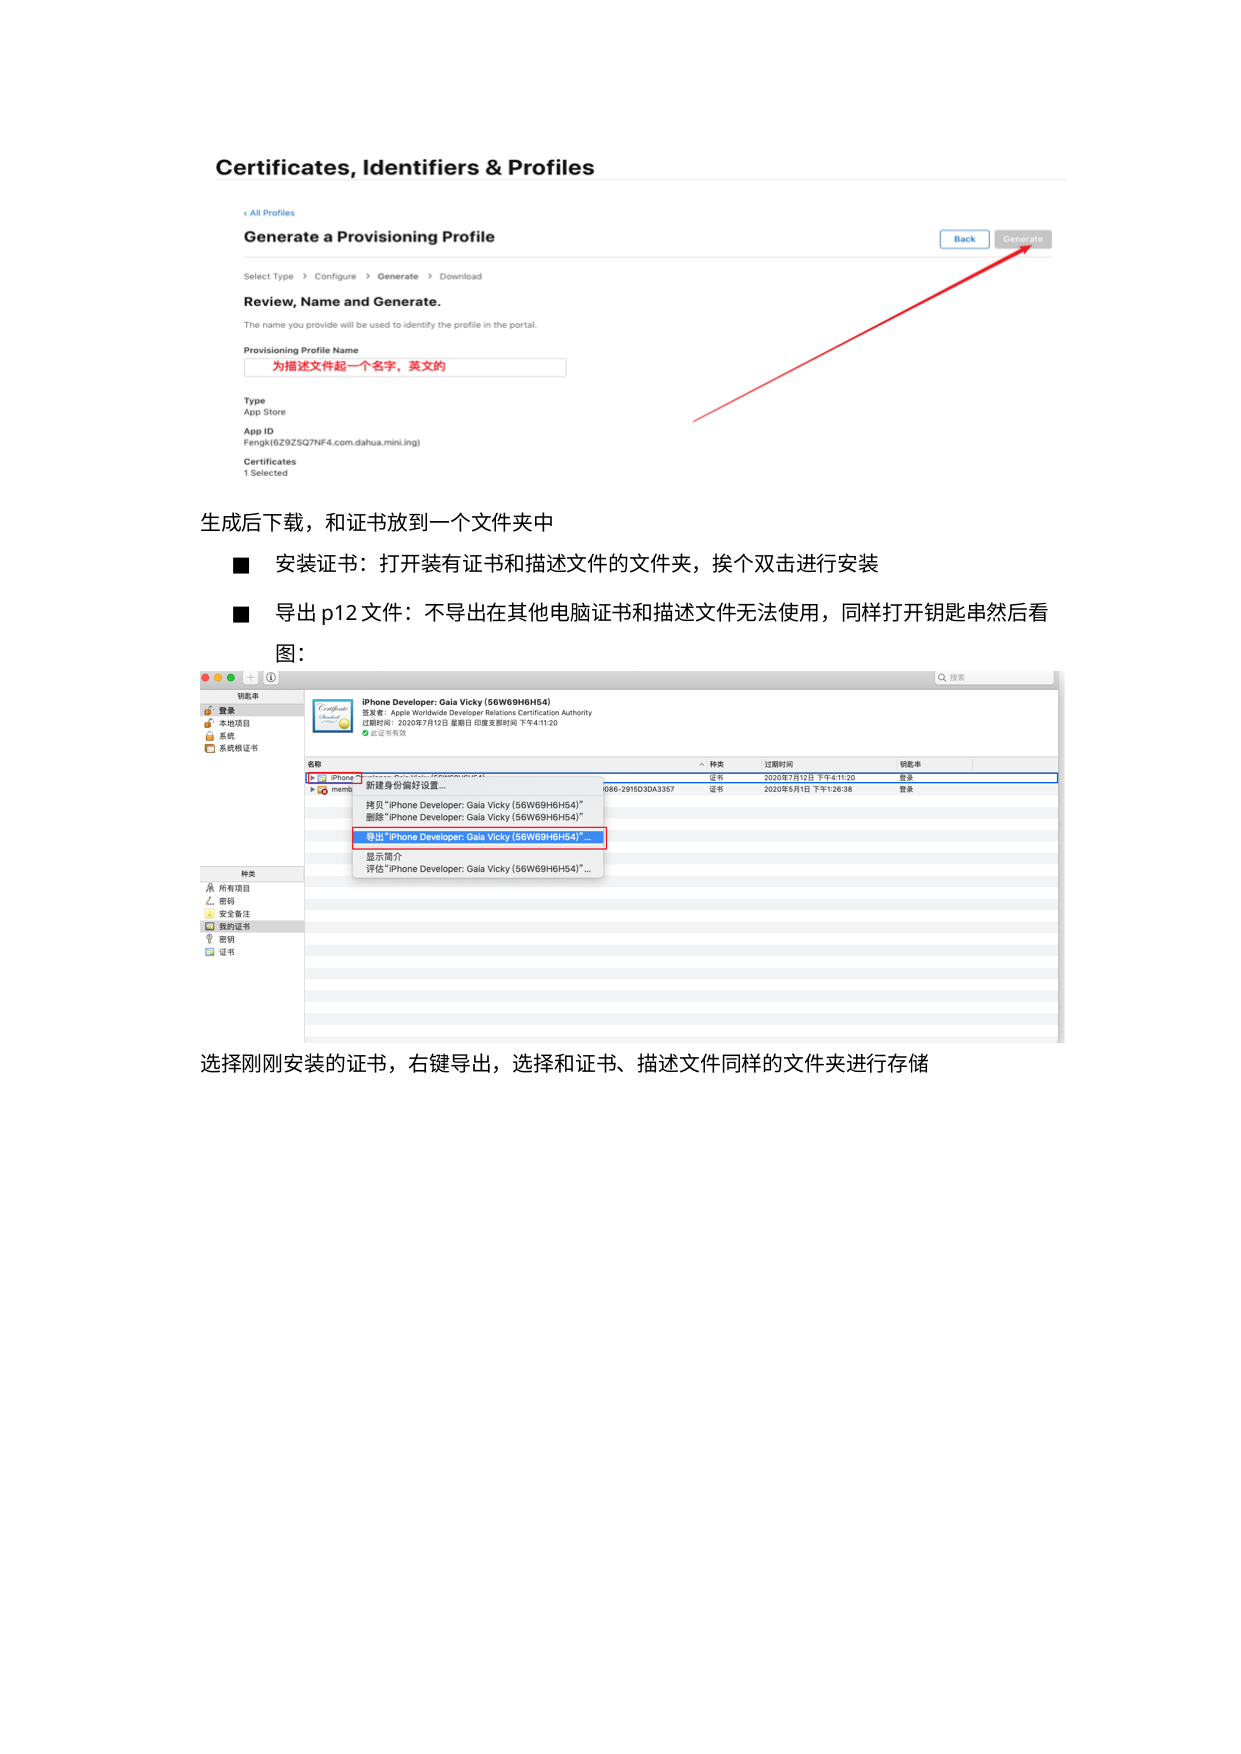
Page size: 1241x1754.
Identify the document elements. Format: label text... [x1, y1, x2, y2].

text 选择刚刚安装的证书，右键导出，选择和证书、描述文件同样的文件夹进行存储 [200, 1047, 1053, 1077]
text 生成后下载，和证书放到一个文件夹中 [200, 506, 1053, 536]
list 安装证书：打开装有证书和描述文件的文件夹，挨个双击进行安装 [231, 541, 1053, 583]
picture [200, 671, 1065, 1043]
picture [200, 150, 1067, 502]
list 导出p12文件：不导出在其他电脑证书和描述文件无法使用，同样打开钥匙串然后看图： [231, 589, 1053, 667]
